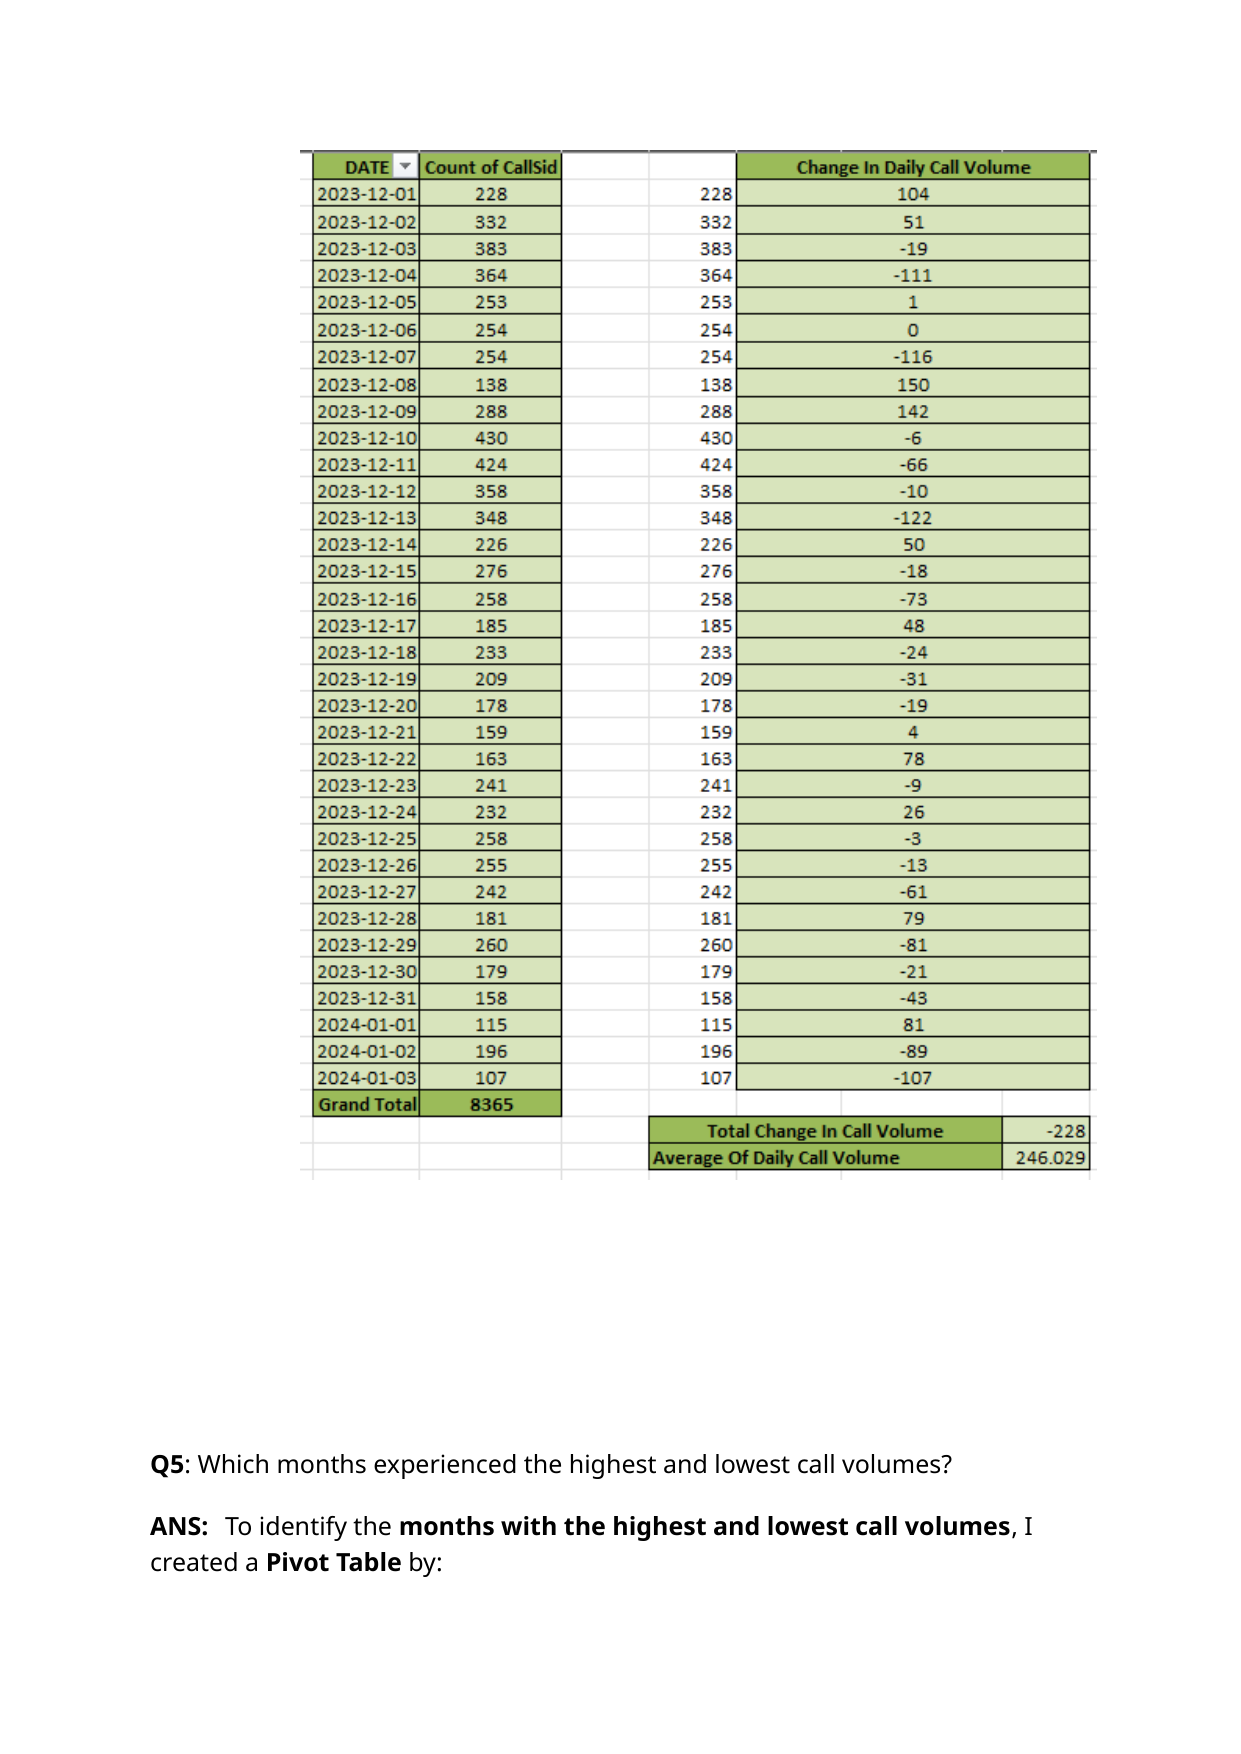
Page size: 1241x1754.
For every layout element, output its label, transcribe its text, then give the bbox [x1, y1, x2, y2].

text Q5: Which months experienced the highest and lowest call volumes? [150, 1446, 1090, 1481]
picture [300, 150, 1097, 1180]
text ANS: To identify the months with the highest and lowest call volumes, I created a Pivot Table by: [150, 1508, 1090, 1579]
